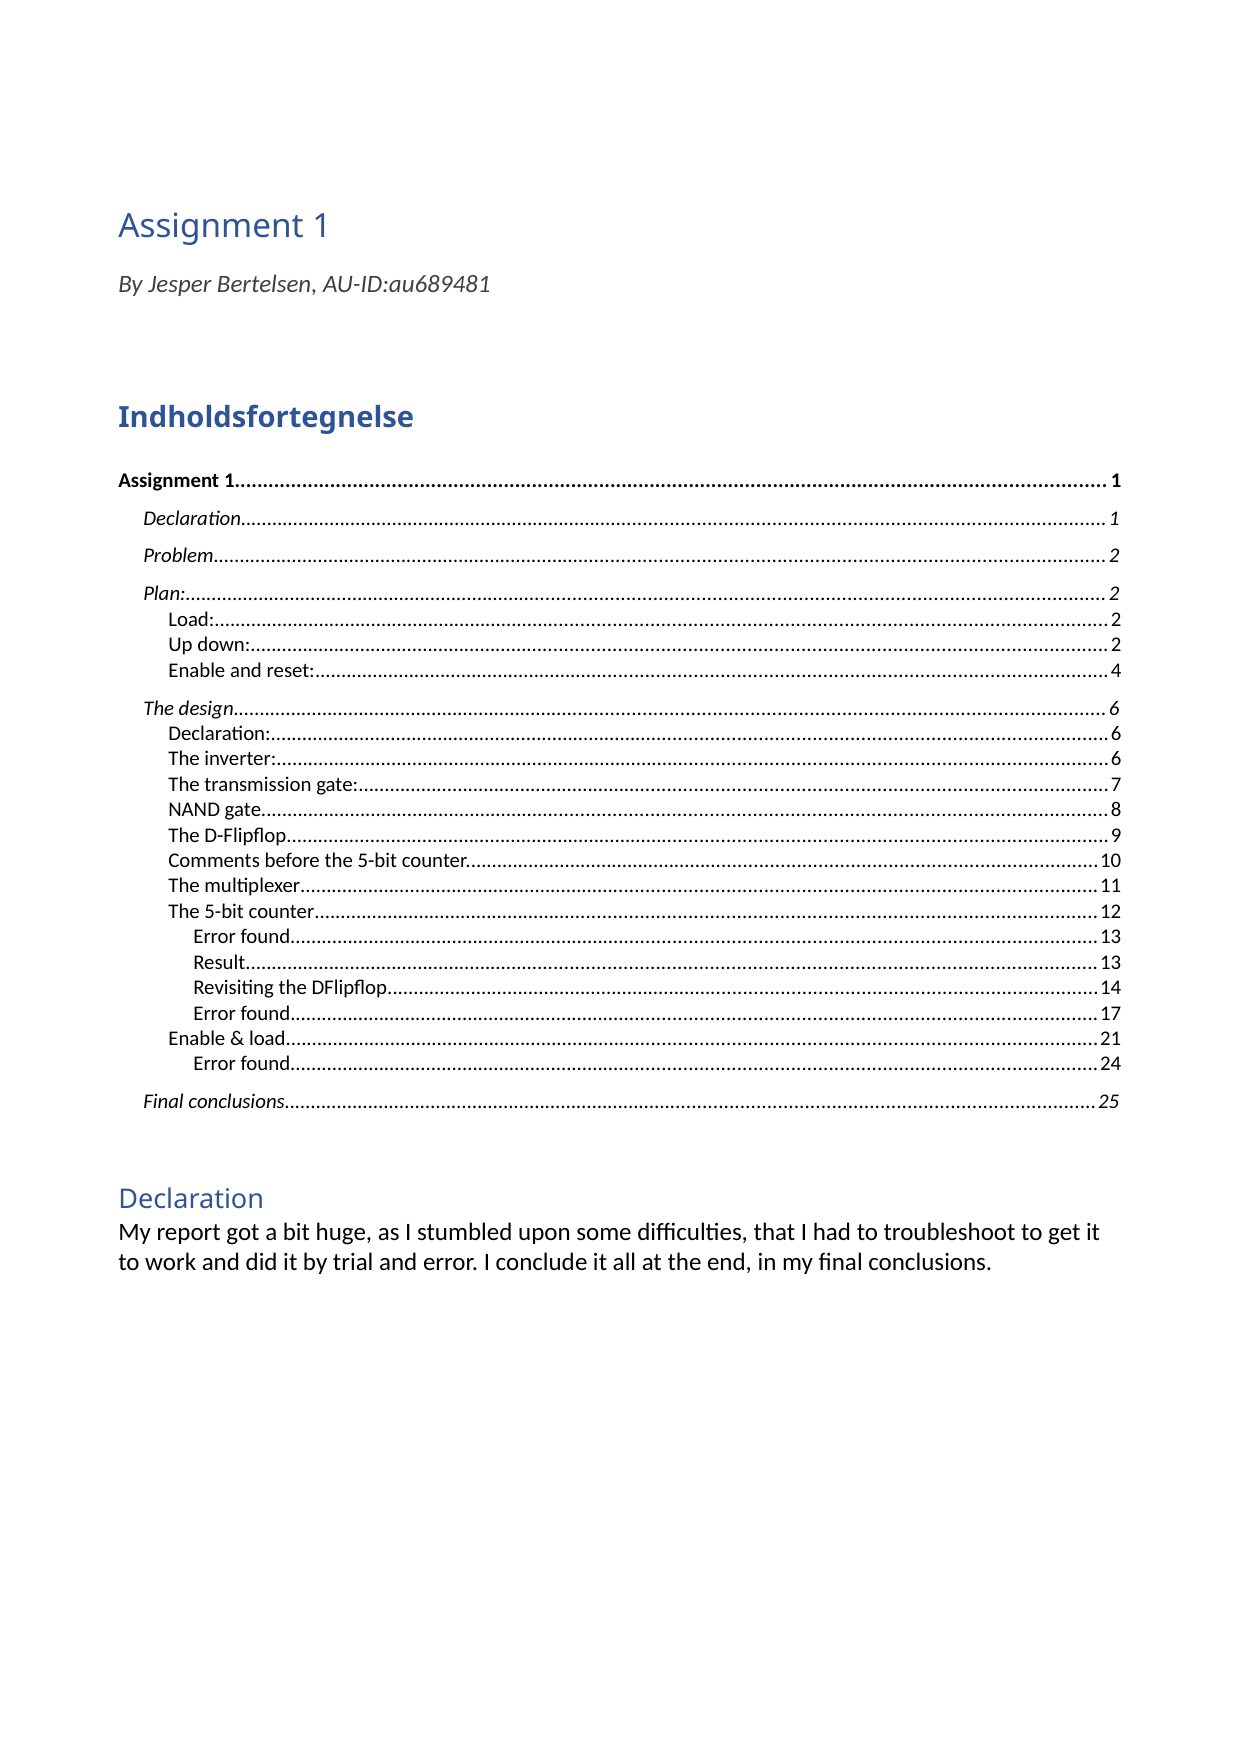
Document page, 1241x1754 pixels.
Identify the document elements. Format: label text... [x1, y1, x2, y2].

text My report got a bit huge, as I stumbled upon some difficulties, that I had to troubleshoot to get it to work and did it by trial and error. I conclude it all at the end, in my final conclusions. [118, 1216, 1122, 1277]
text By Jesper Bertelsen, AU-ID:au689481 [118, 268, 1032, 299]
subtitle Assignment 1 [118, 202, 1122, 248]
subtitle Declaration [118, 1179, 1122, 1216]
